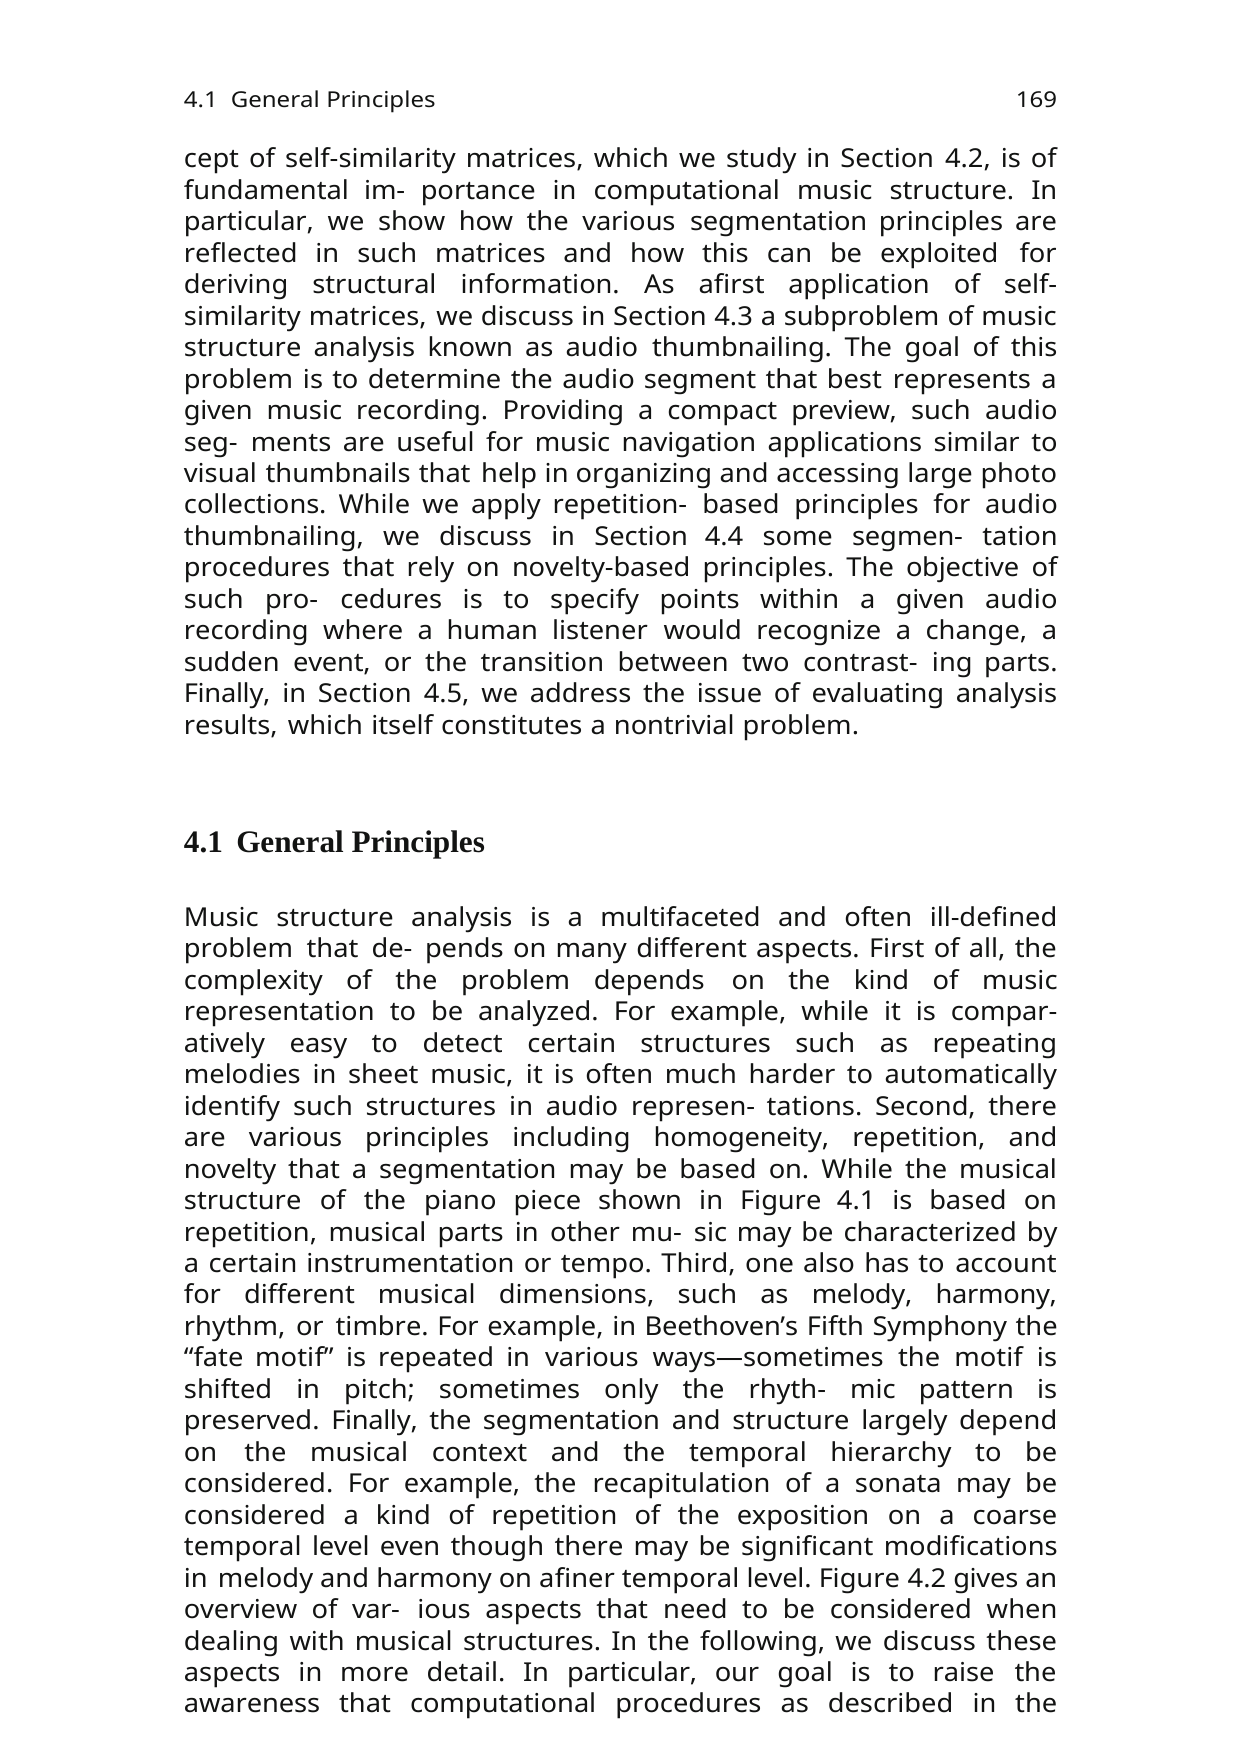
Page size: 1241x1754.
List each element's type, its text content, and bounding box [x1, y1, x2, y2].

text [184, 901, 1057, 1719]
subtitle 4.1 General Principles [184, 824, 1069, 860]
text 4.1 General Principles 169 [184, 84, 1069, 113]
text cept of self-similarity matrices, which we study in Section 4.2, is of fundamental im- portance in computational music structure. In particular, we show how the various segmentation principles are reﬂected in such matrices and how this can be exploited for deriving structural information. As aﬁrst application of self-similarity matrices, we discuss in Section 4.3 a subproblem of music structure analysis known as audio thumbnailing. The goal of this problem is to determine the audio segment that best represents a given music recording. Providing a compact preview, such audio seg- ments are useful for music navigation applications similar to visual thumbnails that help in organizing and accessing large photo collections. While we apply repetition- based principles for audio thumbnailing, we discuss in Section 4.4 some segmen- tation procedures that rely on novelty-based principles. The objective of such pro- cedures is to specify points within a given audio recording where a human listener would recognize a change, a sudden event, or the transition between two contrast- ing parts. Finally, in Section 4.5, we address the issue of evaluating analysis results, which itself constitutes a nontrivial problem. [184, 143, 1057, 741]
